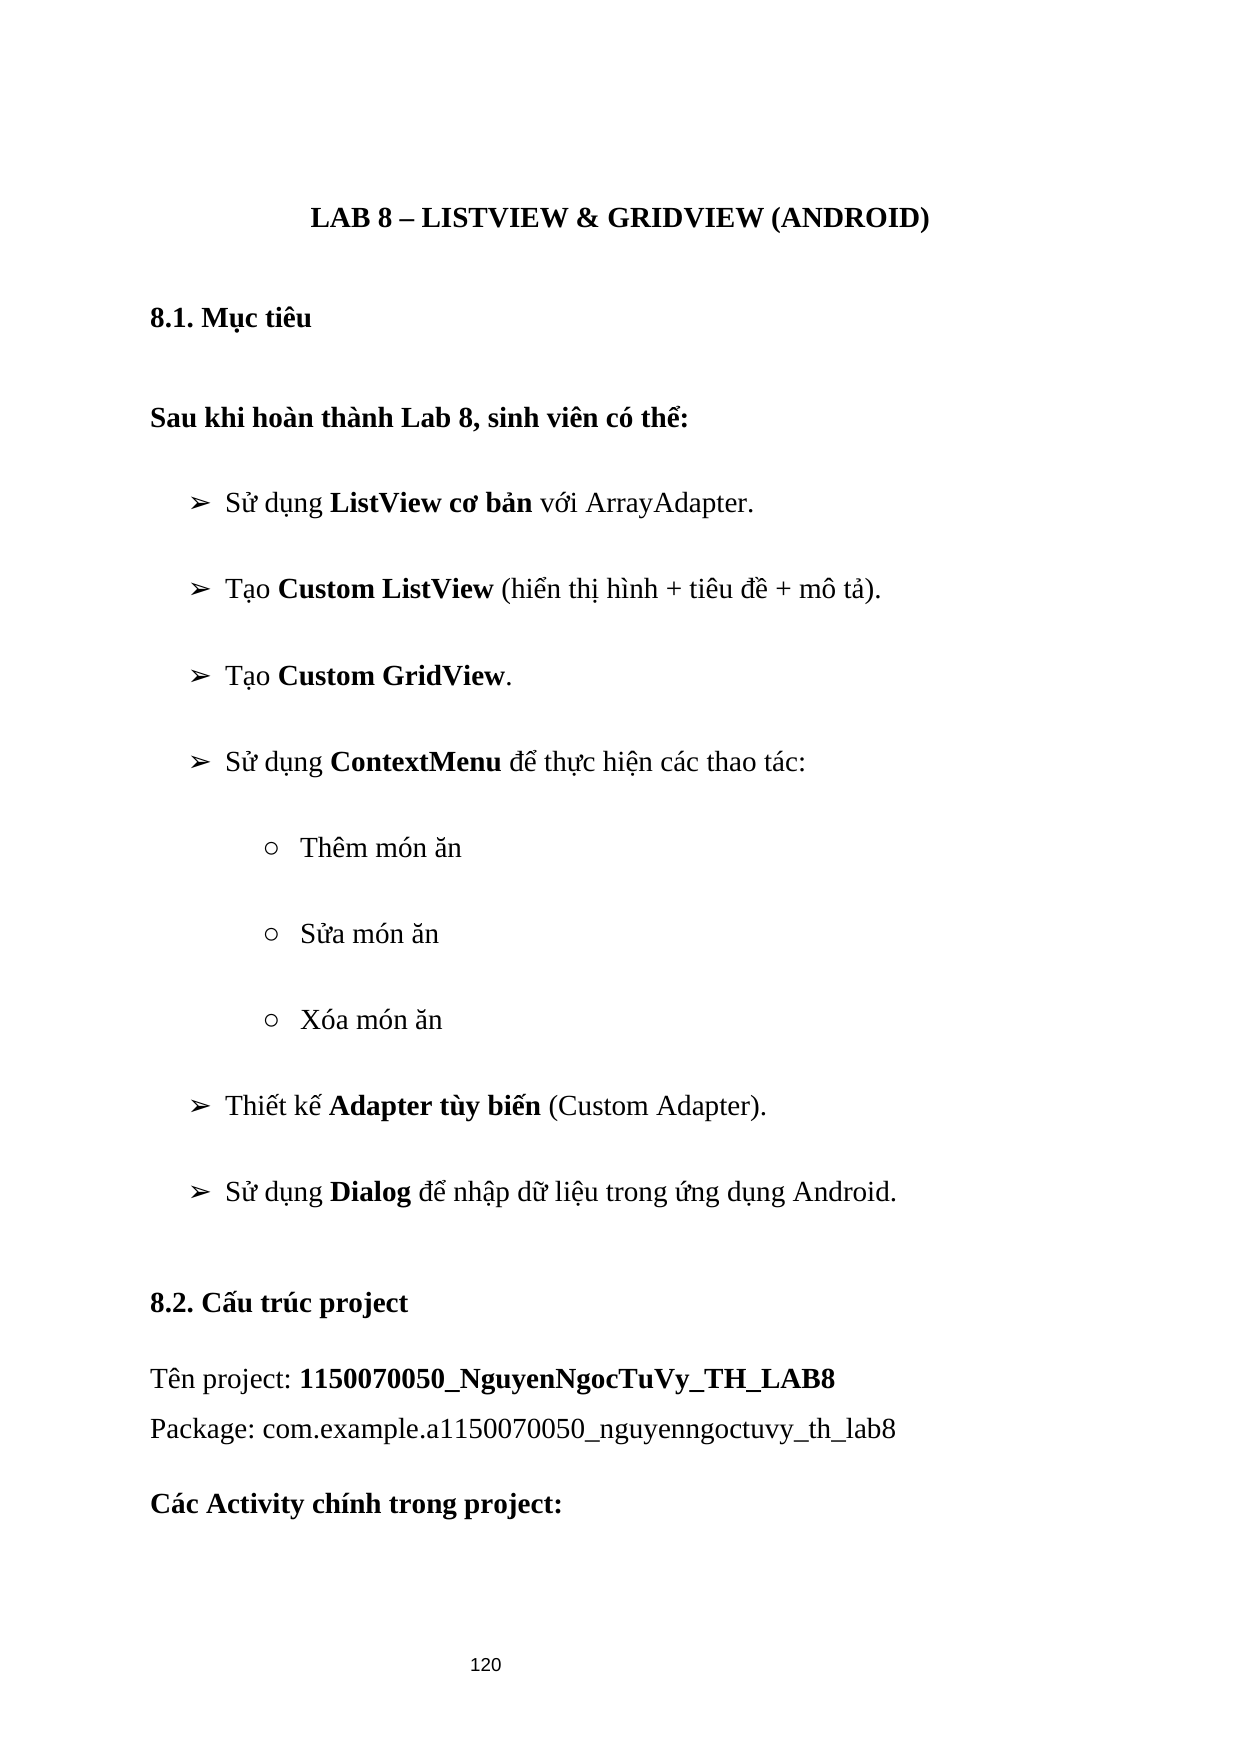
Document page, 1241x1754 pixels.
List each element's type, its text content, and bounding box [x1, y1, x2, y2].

text Các Activity chính trong project: [150, 1487, 1090, 1520]
list Xóa món ăn [262, 1002, 1090, 1075]
subtitle Sau khi hoàn thành Lab 8, sinh viên có thể: [150, 401, 1090, 434]
list Tạo Custom GridView. [187, 658, 1090, 731]
text 8.2. Cấu trúc project [150, 1286, 1090, 1319]
list Tạo Custom ListView (hiển thị hình + tiêu đề + mô tả). [187, 571, 1090, 644]
text Tên project: 1150070050_NguyenNgocTuVy_TH_LAB8 Package: com.example.a1150070050_nguyenngoctuvy_th_lab8 [150, 1361, 1090, 1445]
list Sử dụng Dialog để nhập dữ liệu trong ứng dụng Android. [187, 1174, 1090, 1247]
subtitle 8.1. Mục tiêu [150, 300, 1090, 334]
list Sử dụng ContextMenu để thực hiện các thao tác: [187, 744, 1090, 817]
list Thiết kế Adapter tùy biến (Custom Adapter). [187, 1088, 1090, 1161]
list Sử dụng ListView cơ bản với ArrayAdapter. [187, 485, 1090, 558]
subtitle LAB 8 – LISTVIEW & GRIDVIEW (ANDROID) [150, 200, 1090, 233]
list Sửa món ăn [262, 916, 1090, 989]
list Thêm món ăn [262, 830, 1090, 903]
